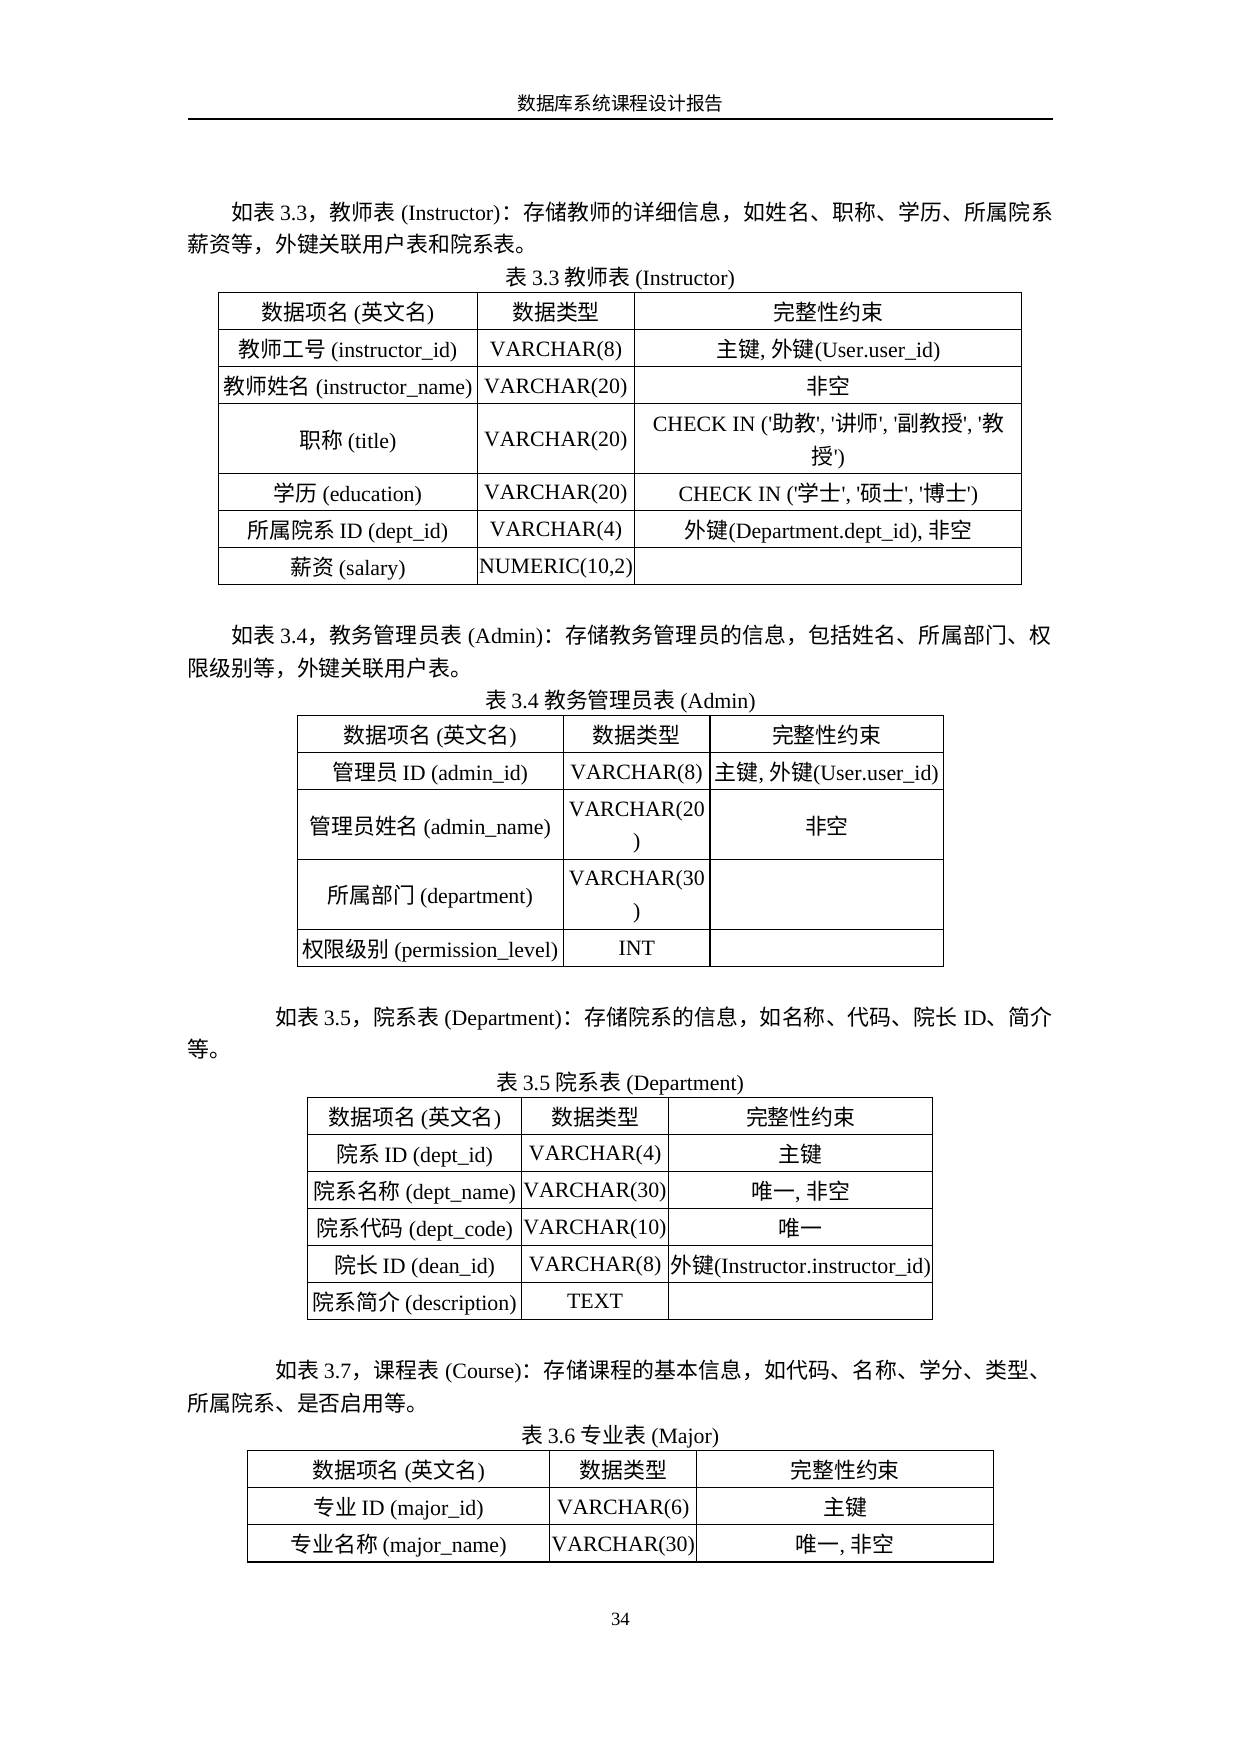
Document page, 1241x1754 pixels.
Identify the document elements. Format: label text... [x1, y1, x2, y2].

table_cell VARCHAR(6) [550, 1488, 696, 1524]
table_header 数据类型 [478, 293, 634, 329]
table_cell VARCHAR(20) [564, 790, 709, 859]
text 如表3.5，院系表 (Department)：存储院系的信息，如名称、代码、院长ID、简介等。 [187, 999, 1053, 1064]
table_cell TEXT [522, 1283, 668, 1319]
table_cell 外键(Department.dept_id), 非空 [635, 511, 1021, 547]
table_cell 唯一, 非空 [669, 1172, 932, 1208]
table_cell NUMERIC(10,2) [478, 548, 634, 584]
table_cell VARCHAR(30) [550, 1525, 696, 1561]
table_header 数据类型 [550, 1451, 696, 1487]
table_cell VARCHAR(10) [522, 1209, 668, 1245]
text 表3.4 教务管理员表 (Admin) [187, 683, 1053, 715]
table_cell 教师姓名 (instructor_name) [219, 367, 477, 403]
table_cell VARCHAR(4) [522, 1135, 668, 1171]
table_cell 外键(Instructor.instructor_id) [669, 1246, 932, 1282]
table_header 完整性约束 [711, 716, 943, 752]
table_cell 院系ID (dept_id) [308, 1135, 521, 1171]
table_cell 管理员姓名 (admin_name) [298, 790, 563, 859]
table_header 完整性约束 [669, 1098, 932, 1134]
table_cell 唯一 [669, 1209, 932, 1245]
table_cell [711, 860, 943, 928]
table_header 完整性约束 [635, 293, 1021, 329]
table_cell 权限级别 (permission_level) [298, 930, 563, 966]
table_header 数据项名 (英文名) [219, 293, 477, 329]
table_cell 主键, 外键(User.user_id) [711, 753, 943, 789]
text 如表3.3，教师表 (Instructor)：存储教师的详细信息，如姓名、职称、学历、所属院系、薪资等，外键关联用户表和院系表。 [187, 194, 1053, 259]
text 表3.6 专业表 (Major) [187, 1418, 1053, 1450]
table_cell VARCHAR(8) [564, 753, 709, 789]
table_cell 管理员ID (admin_id) [298, 753, 563, 789]
table_cell VARCHAR(20) [478, 474, 634, 510]
table_cell VARCHAR(8) [522, 1246, 668, 1282]
table_header 数据项名 (英文名) [248, 1451, 549, 1487]
table_cell VARCHAR(20) [478, 404, 634, 473]
table_cell VARCHAR(30) [564, 860, 709, 928]
text 如表3.4，教务管理员表 (Admin)：存储教务管理员的信息，包括姓名、所属部门、权限级别等，外键关联用户表。 [187, 618, 1053, 683]
table_header 数据项名 (英文名) [298, 716, 563, 752]
table_header 数据类型 [564, 716, 709, 752]
table_cell [669, 1283, 932, 1319]
table_cell 所属部门 (department) [298, 860, 563, 928]
table_cell VARCHAR(30) [522, 1172, 668, 1208]
table_cell 教师工号 (instructor_id) [219, 330, 477, 366]
text 如表3.7，课程表 (Course)：存储课程的基本信息，如代码、名称、学分、类型、所属院系、是否启用等。 [187, 1353, 1053, 1418]
table_cell [711, 930, 943, 966]
table_cell 非空 [711, 790, 943, 859]
table_cell CHECK IN ('学士', '硕士', '博士') [635, 474, 1021, 510]
table_cell VARCHAR(20) [478, 367, 634, 403]
table_cell 薪资 (salary) [219, 548, 477, 584]
table_cell 专业ID (major_id) [248, 1488, 549, 1524]
table_cell 职称 (title) [219, 404, 477, 473]
table_header 数据项名 (英文名) [308, 1098, 521, 1134]
table_cell 院系简介 (description) [308, 1283, 521, 1319]
table_cell 主键 [697, 1488, 993, 1524]
table_cell 院系代码 (dept_code) [308, 1209, 521, 1245]
table_cell 院系名称 (dept_name) [308, 1172, 521, 1208]
table_cell 院长ID (dean_id) [308, 1246, 521, 1282]
table_cell 主键 [669, 1135, 932, 1171]
table_header 数据类型 [522, 1098, 668, 1134]
text 表3.3 教师表 (Instructor) [187, 259, 1053, 292]
table_cell [635, 548, 1021, 584]
table_header 完整性约束 [697, 1451, 993, 1487]
table_cell VARCHAR(8) [478, 330, 634, 366]
table_cell CHECK IN ('助教', '讲师', '副教授', '教授') [635, 404, 1021, 473]
table_cell 主键, 外键(User.user_id) [635, 330, 1021, 366]
table_cell 专业名称 (major_name) [248, 1525, 549, 1561]
table_cell INT [564, 930, 709, 966]
table_cell VARCHAR(4) [478, 511, 634, 547]
table_cell 学历 (education) [219, 474, 477, 510]
table_cell 所属院系ID (dept_id) [219, 511, 477, 547]
text 表3.5 院系表 (Department) [187, 1064, 1053, 1097]
table_cell 唯一, 非空 [697, 1525, 993, 1561]
table_cell 非空 [635, 367, 1021, 403]
